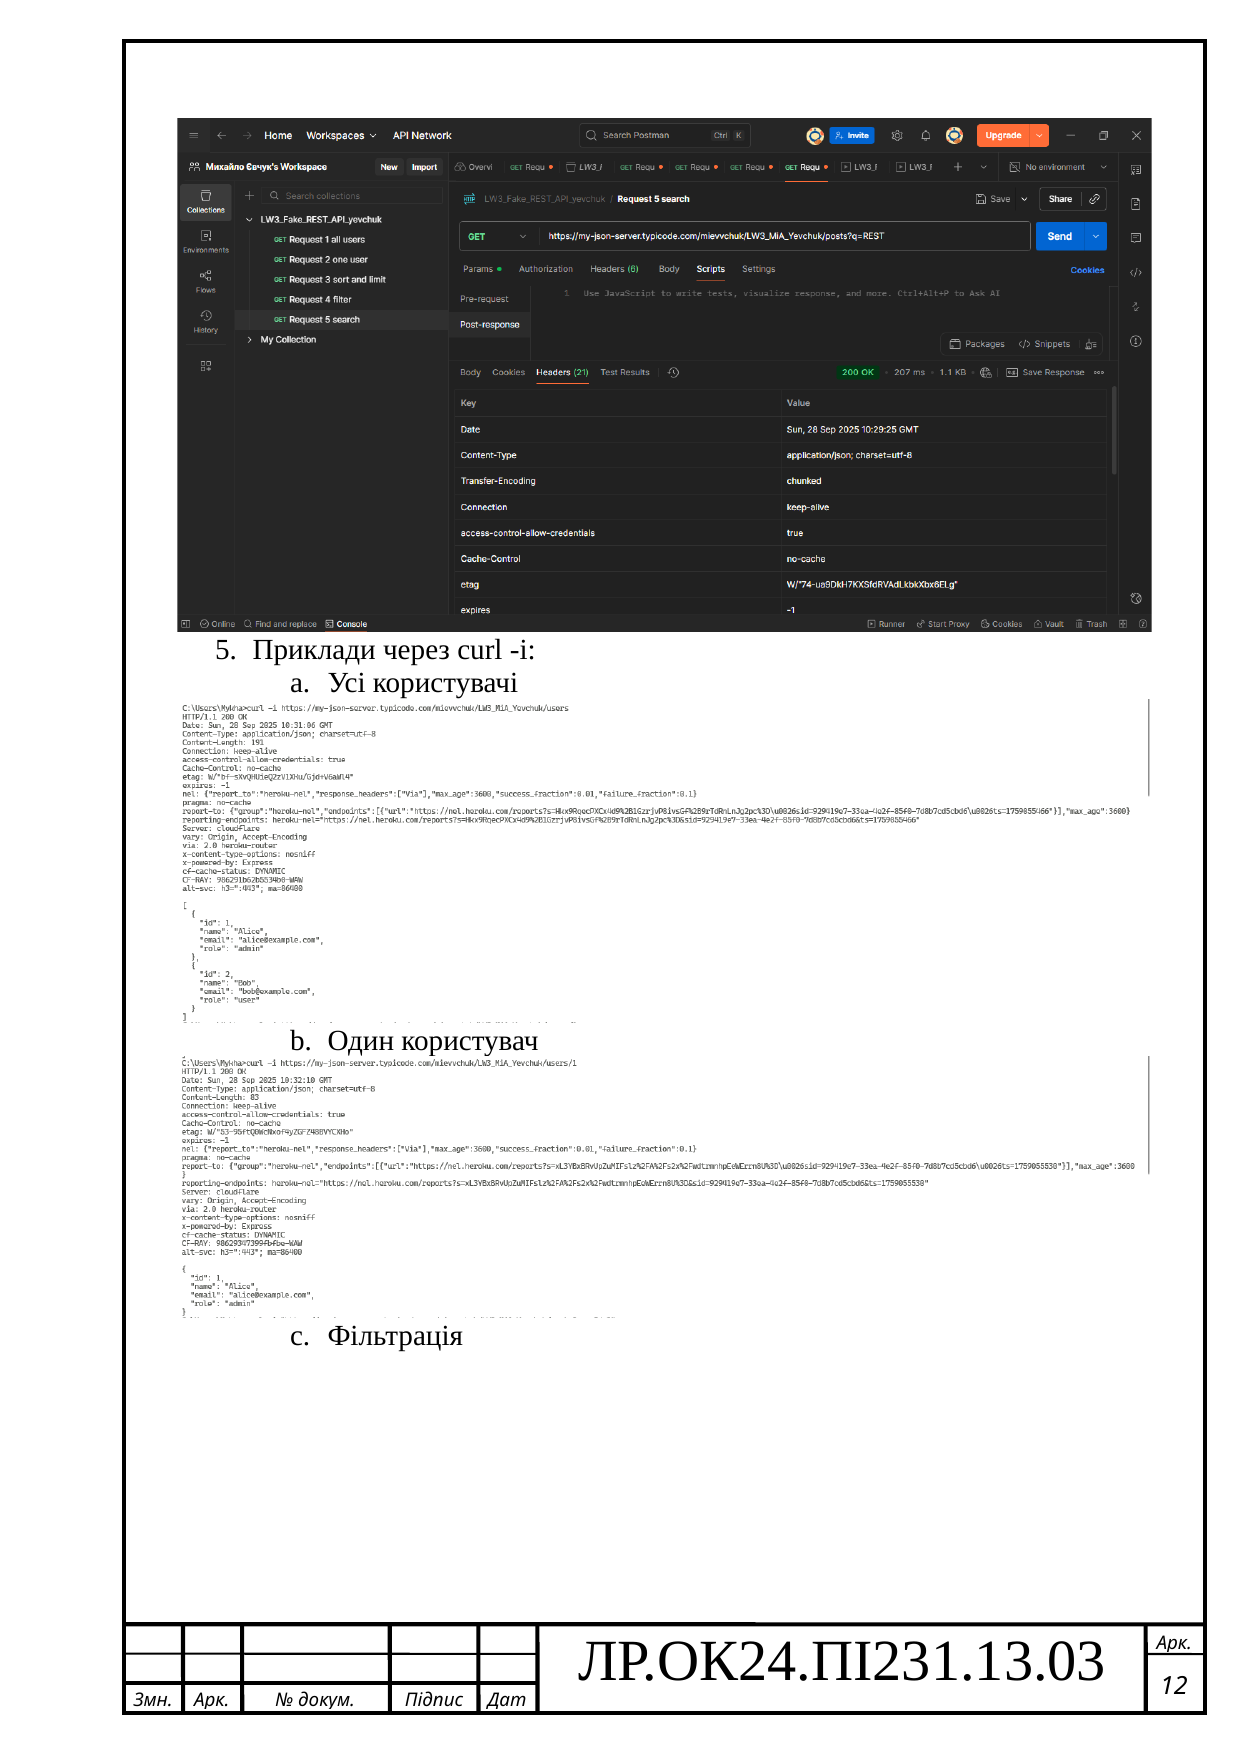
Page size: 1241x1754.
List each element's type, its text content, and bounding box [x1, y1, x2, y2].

picture [177, 699, 1152, 1023]
picture [177, 1056, 1152, 1318]
list Усі користувачі [290, 666, 1152, 699]
picture [177, 118, 1152, 632]
list Приклади через curl -i: [215, 632, 1152, 666]
list Один користувач [290, 1023, 1152, 1056]
list Фільтрація [290, 1318, 1152, 1352]
